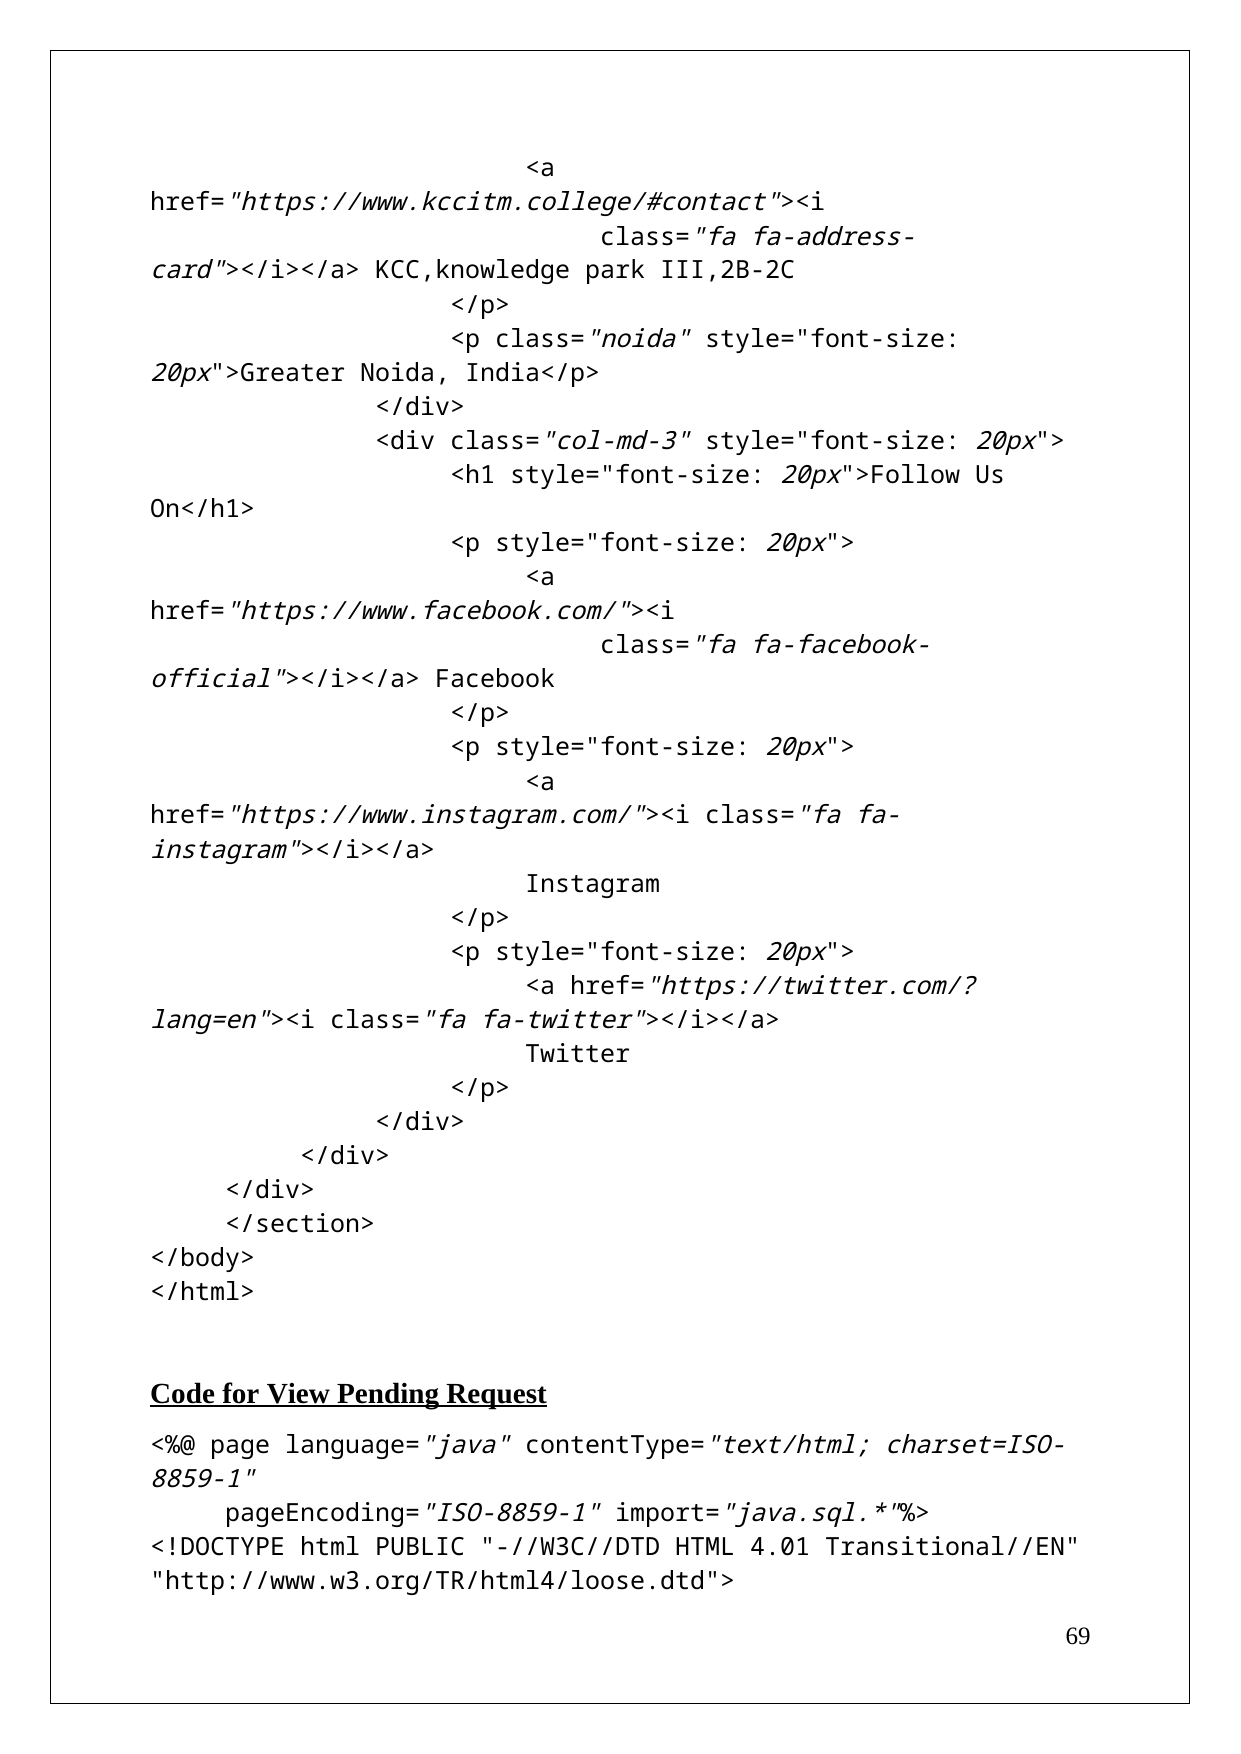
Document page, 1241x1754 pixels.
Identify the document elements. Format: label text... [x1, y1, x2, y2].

text <p style="font-size: 20px"> [150, 729, 1090, 763]
text </body> [150, 1240, 1090, 1274]
text class="fa fa-facebook-official"></i></a> Facebook [150, 627, 1090, 695]
text </div> [150, 388, 1090, 422]
text <h1 style="font-size: 20px">Follow Us On</h1> [150, 457, 1090, 525]
text class="fa fa-address-card"></i></a> KCC,knowledge park III,2B-2C [150, 218, 1090, 286]
text </section> [150, 1206, 1090, 1240]
text <a href="https://www.instagram.com/"><i class="fa fa-instagram"></i></a> [150, 763, 1090, 865]
text </div> [150, 1172, 1090, 1206]
text <a href="https://www.facebook.com/"><i [150, 559, 1090, 627]
text <p style="font-size: 20px"> [150, 933, 1090, 967]
text <p style="font-size: 20px"> [150, 525, 1090, 559]
text </p> [150, 899, 1090, 933]
text pageEncoding="ISO-8859-1" import="java.sql.*"%> [150, 1494, 1090, 1529]
text Twitter [150, 1036, 1090, 1070]
text Code for View Pending Request [150, 1376, 1090, 1410]
text </html> [150, 1274, 1090, 1308]
text <!DOCTYPE html PUBLIC "-//W3C//DTD HTML 4.01 Transitional//EN" "http://www.w3.org/TR/html4/loose.dtd"> [150, 1529, 1090, 1597]
text </p> [150, 1070, 1090, 1104]
text <p class="noida" style="font-size: 20px">Greater Noida, India</p> [150, 320, 1090, 388]
text <div class="col-md-3" style="font-size: 20px"> [150, 422, 1090, 457]
text Instagram [150, 865, 1090, 899]
text <a href="https://www.kccitm.college/#contact"><i [150, 150, 1090, 218]
text <%@ page language="java" contentType="text/html; charset=ISO-8859-1" [150, 1426, 1090, 1494]
text </p> [150, 695, 1090, 729]
text </p> [150, 286, 1090, 320]
text </div> [150, 1104, 1090, 1138]
text <a href="https://twitter.com/?lang=en"><i class="fa fa-twitter"></i></a> [150, 967, 1090, 1036]
text </div> [150, 1138, 1090, 1172]
